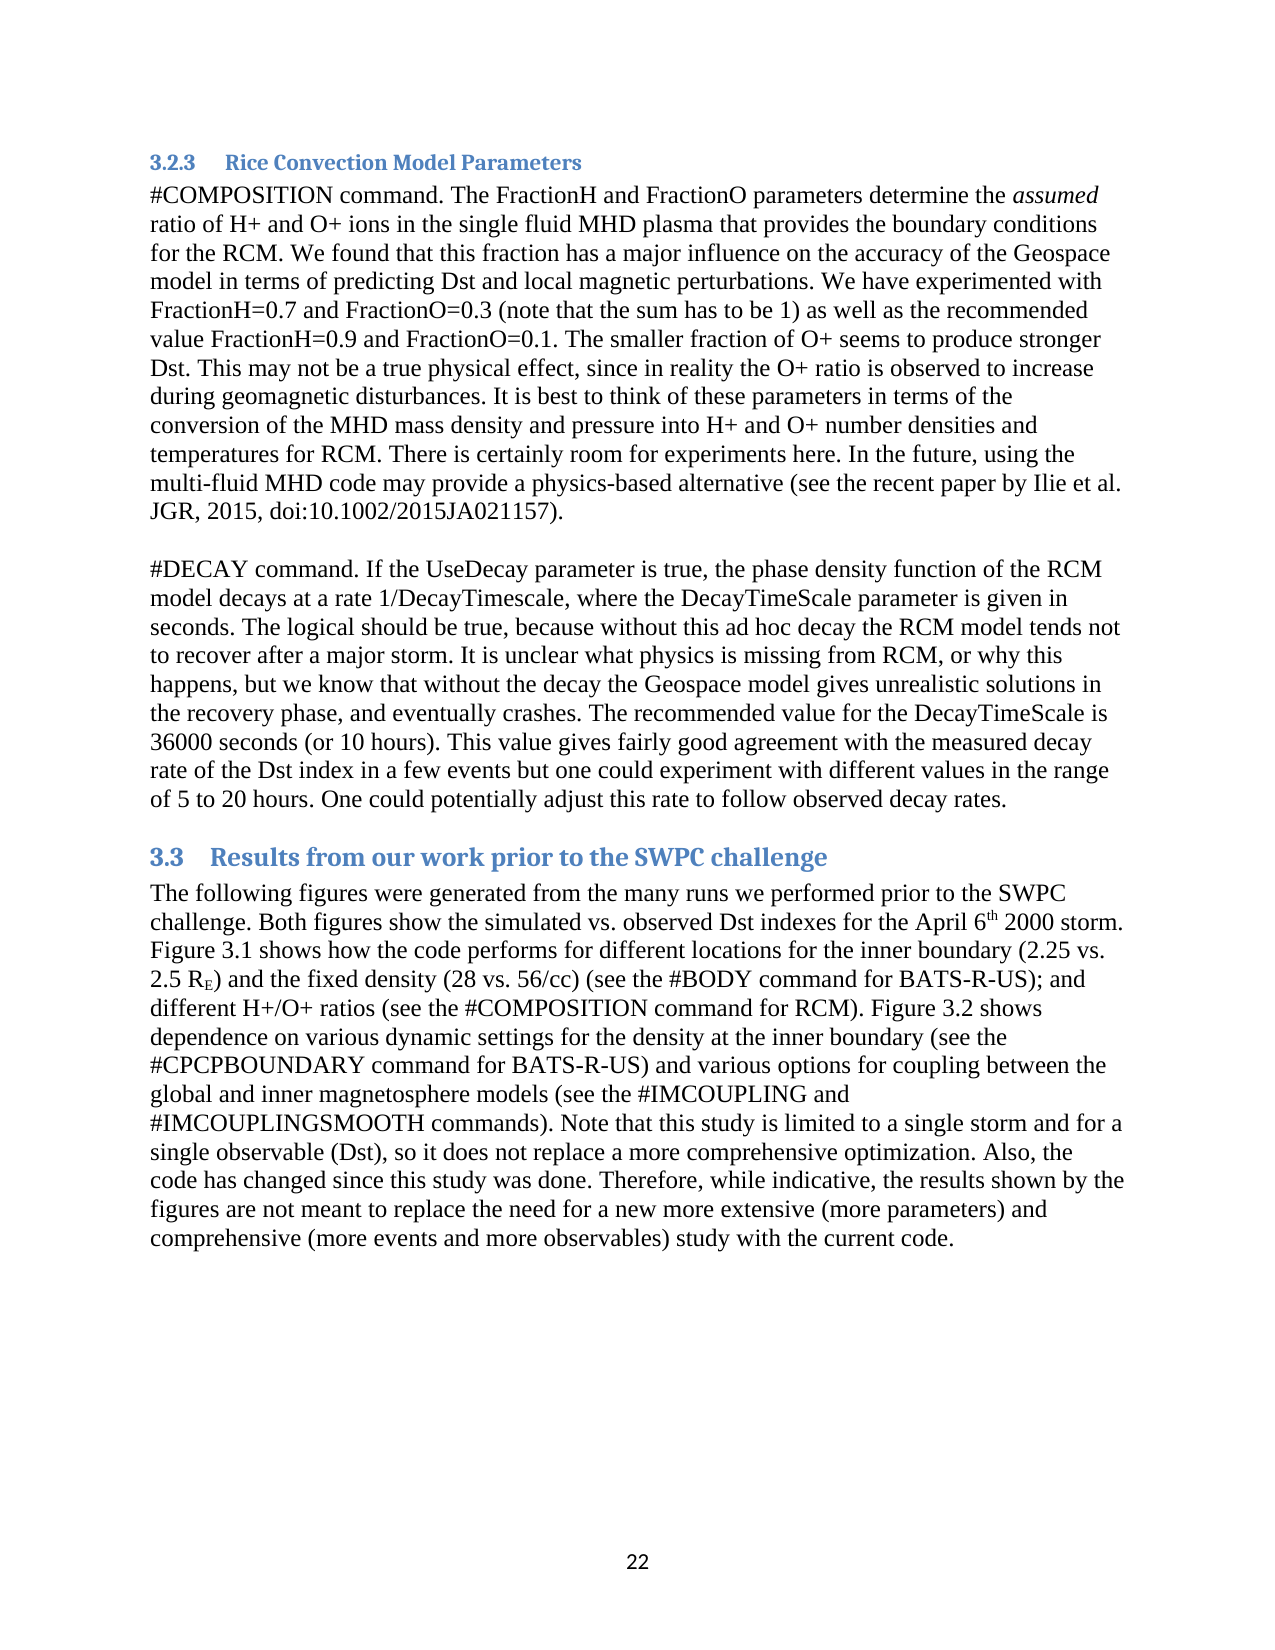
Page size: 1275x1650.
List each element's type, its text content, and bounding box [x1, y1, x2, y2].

text The following figures were generated from the many runs we performed prior to the SWPC challenge. Both figures show the simulated vs. observed Dst indexes for the April 6th 2000 storm. Figure 3.1 shows how the code performs for different locations for the inner boundary (2.25 vs. 2.5 RE) and the fixed density (28 vs. 56/cc) (see the #BODY command for BATS-R-US); and different H+/O+ ratios (see the #COMPOSITION command for RCM). Figure 3.2 shows dependence on various dynamic settings for the density at the inner boundary (see the #CPCPBOUNDARY command for BATS-R-US) and various options for coupling between the global and inner magnetosphere models (see the #IMCOUPLING and #IMCOUPLINGSMOOTH commands). Note that this study is limited to a single storm and for a single observable (Dst), so it does not replace a more comprehensive optimization. Also, the code has changed since this study was done. Therefore, while indicative, the results shown by the figures are not meant to replace the need for a new more extensive (more parameters) and comprehensive (more events and more observables) study with the current code. [150, 878, 1125, 1252]
subtitle Results from our work prior to the SWPC challenge [150, 842, 1125, 873]
text #DECAY command. If the UseDecay parameter is true, the phase density function of the RCM model decays at a rate 1/DecayTimescale, where the DecayTimeScale parameter is given in seconds. The logical should be true, because without this ad hoc decay the RCM model tends not to recover after a major storm. It is unclear what physics is missing from RCM, or why this happens, but we know that without the decay the Geospace model gives unrealistic solutions in the recovery phase, and eventually crashes. The recommended value for the DecayTimeScale is 36000 seconds (or 10 hours). This value gives fairly good agreement with the measured decay rate of the Dst index in a few events but one could experiment with different values in the range of 5 to 20 hours. One could potentially adjust this rate to follow observed decay rates. [150, 554, 1125, 813]
subtitle Rice Convection Model Parameters [150, 150, 1125, 176]
text #COMPOSITION command. The FractionH and FractionO parameters determine the assumed ratio of H+ and O+ ions in the single fluid MHD plasma that provides the boundary conditions for the RCM. We found that this fraction has a major influence on the accuracy of the Geospace model in terms of predicting Dst and local magnetic perturbations. We have experimented with FractionH=0.7 and FractionO=0.3 (note that the sum has to be 1) as well as the recommended value FractionH=0.9 and FractionO=0.1. The smaller fraction of O+ seems to produce stronger Dst. This may not be a true physical effect, since in reality the O+ ratio is observed to increase during geomagnetic disturbances. It is best to think of these parameters in terms of the conversion of the MHD mass density and pressure into H+ and O+ number densities and temperatures for RCM. There is certainly room for experiments here. In the future, using the multi-fluid MHD code may provide a physics-based alternative (see the recent paper by Ilie et al. JGR, 2015, doi:10.1002/2015JA021157). [150, 180, 1125, 525]
